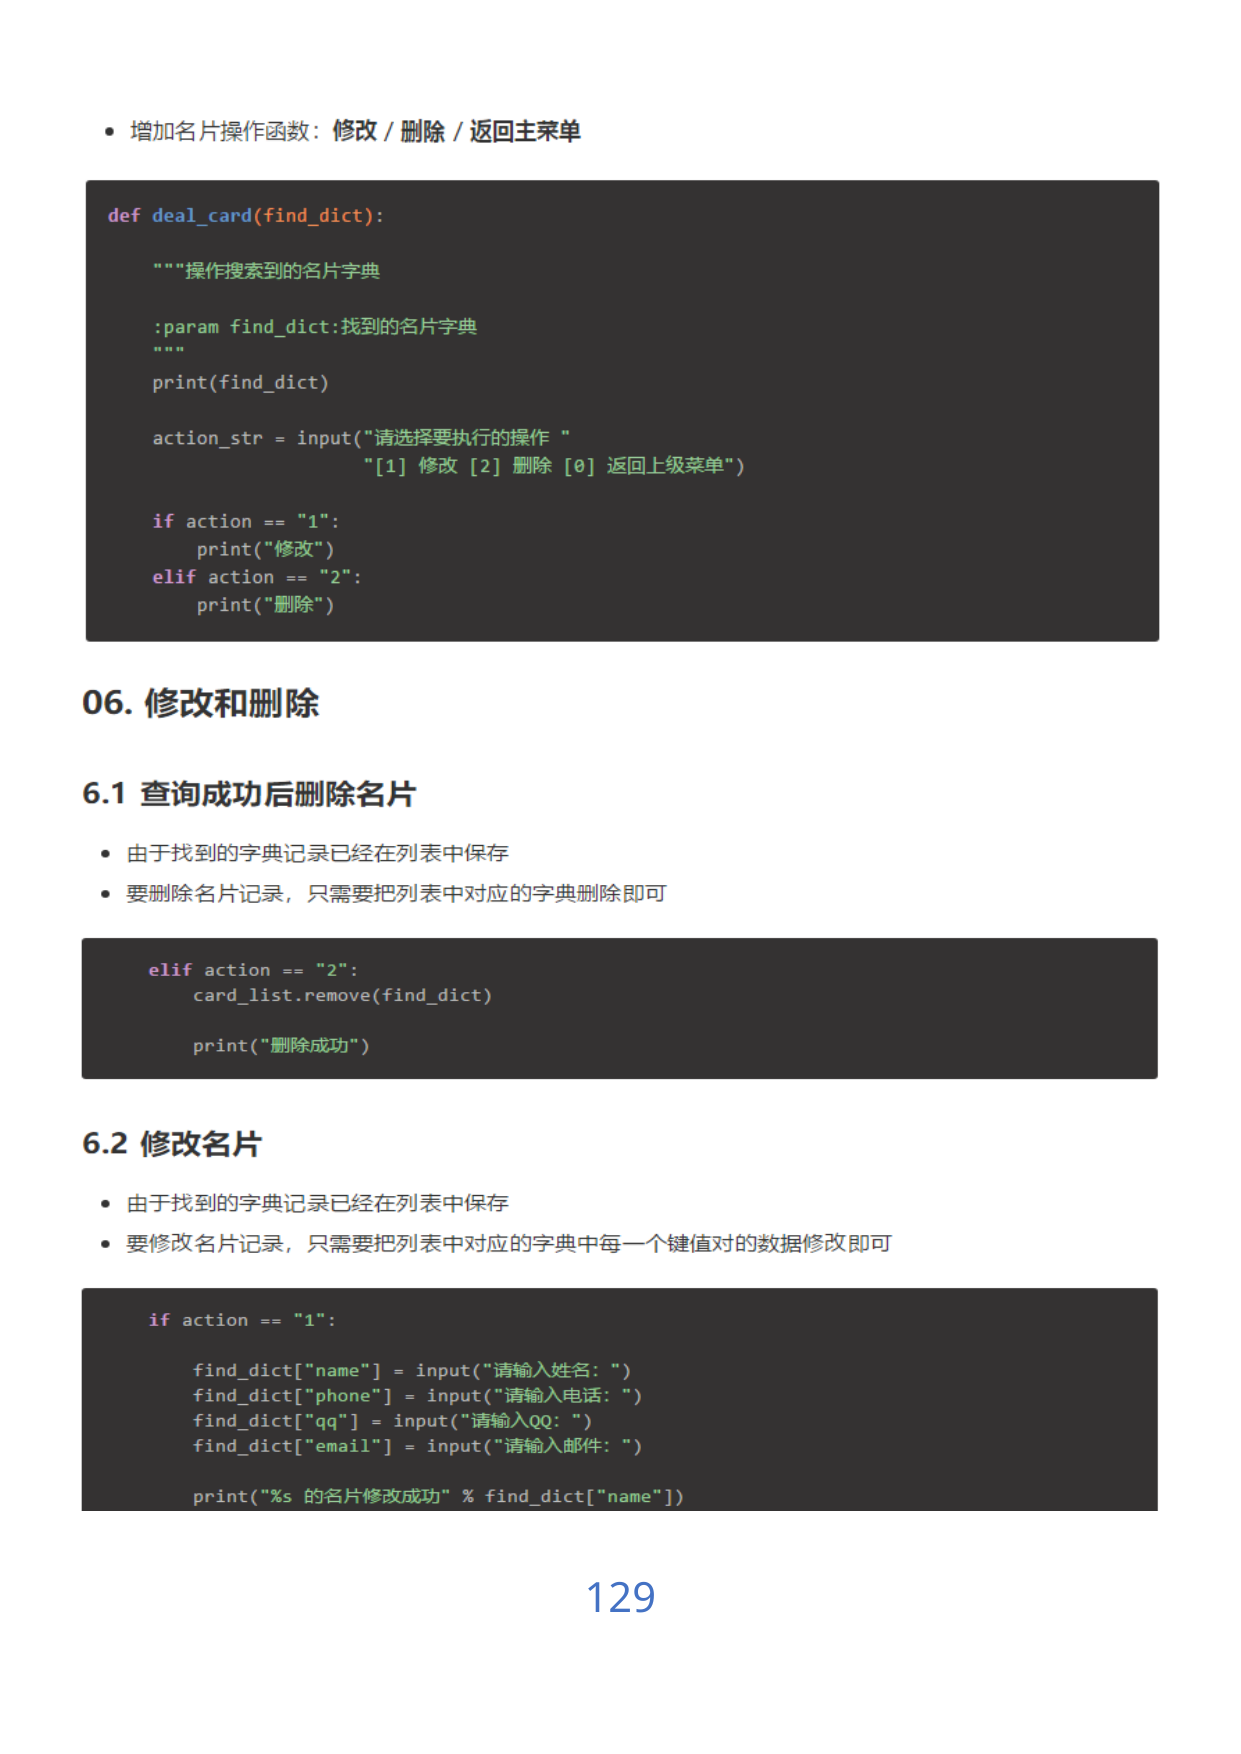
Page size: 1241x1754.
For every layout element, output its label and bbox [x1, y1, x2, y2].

picture [75, 675, 1165, 1511]
picture [75, 90, 1165, 653]
